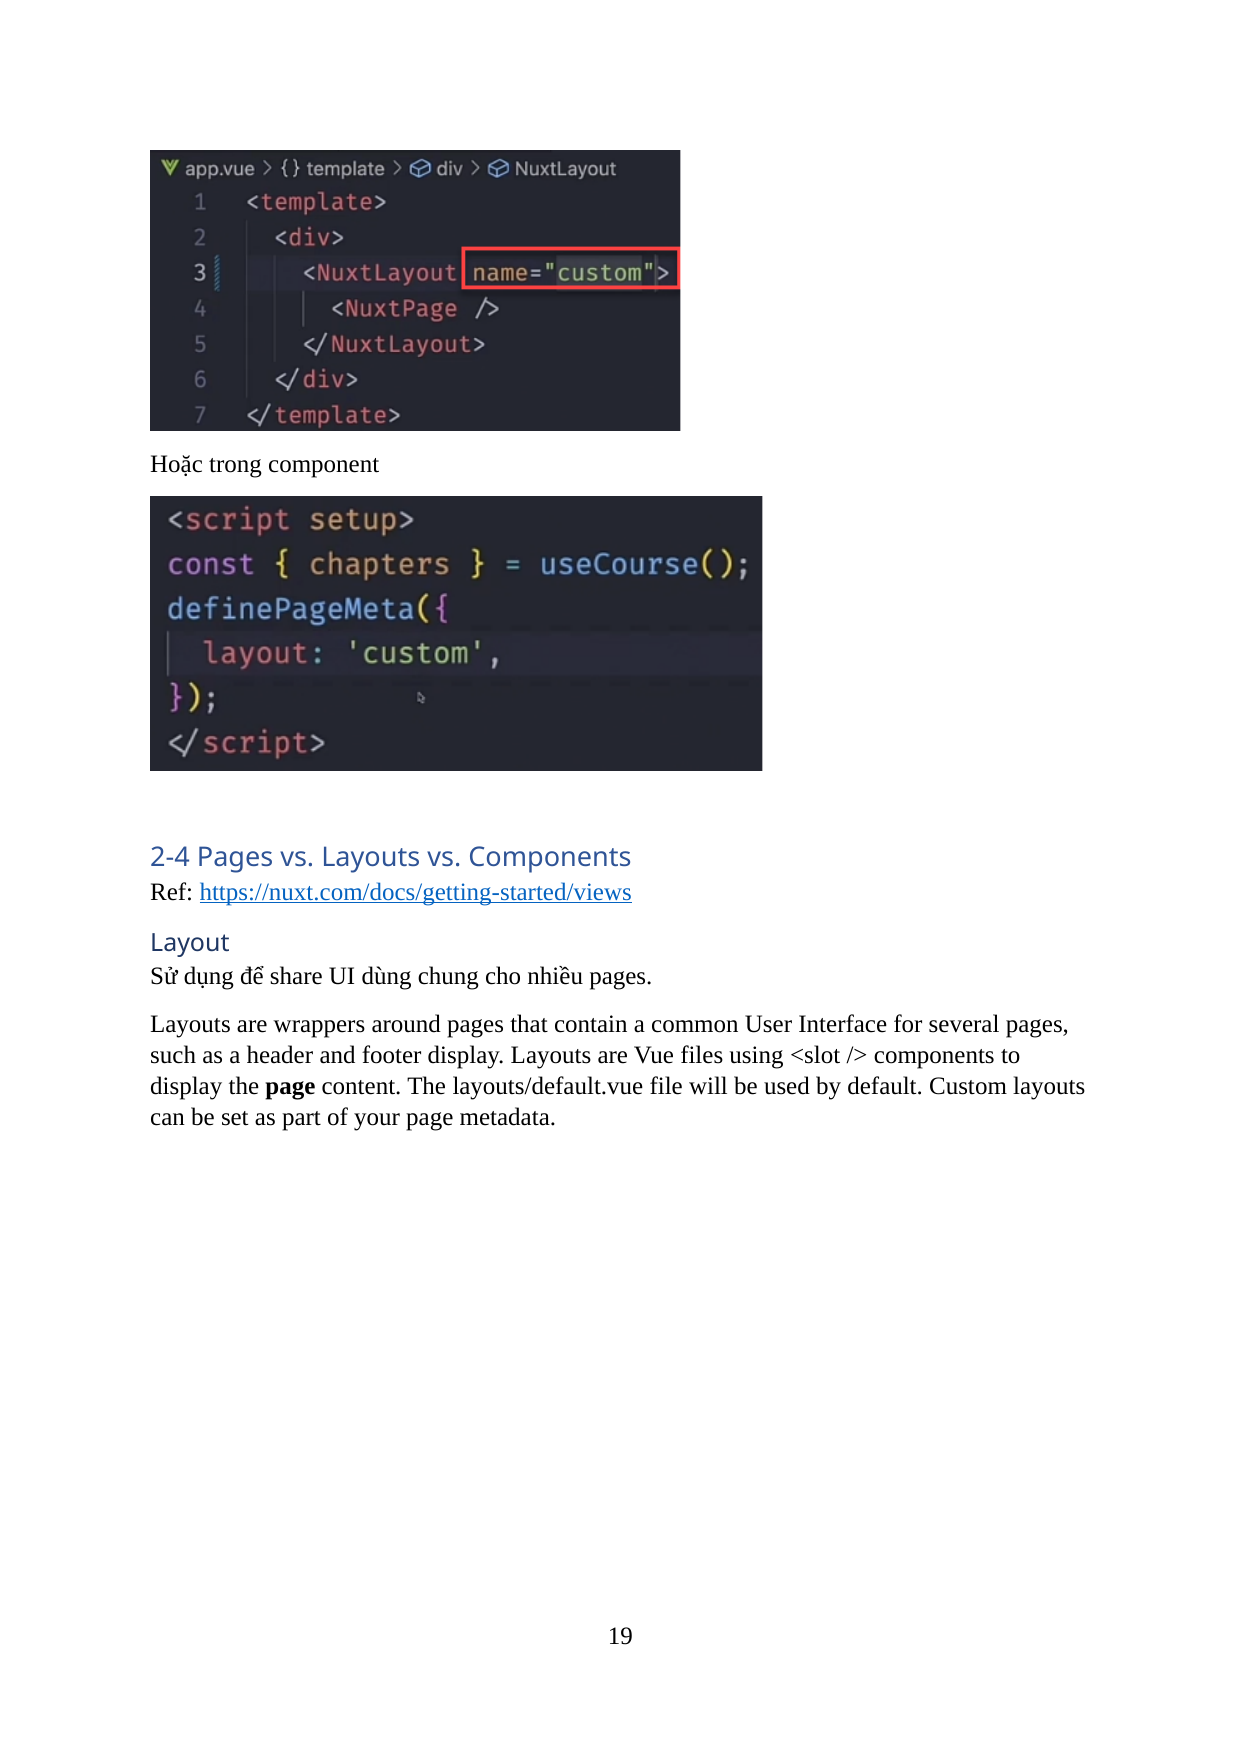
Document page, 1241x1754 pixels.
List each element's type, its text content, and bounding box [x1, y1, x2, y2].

text Ref: https://nuxt.com/docs/getting-started/views [150, 877, 1090, 906]
text Hoặc trong component [150, 449, 1090, 478]
subtitle 2-4 Pages vs. Layouts vs. Components [150, 837, 1090, 874]
text Layouts are wrappers around pages that contain a common User Interface for several pages, such as a header and footer display. Layouts are Vue files using <slot /> components to display the page content. The layouts/default.vue file will be used by default. Custom layouts can be set as part of your page metadata. [150, 1009, 1090, 1131]
text Sử dụng để share UI dùng chung cho nhiều pages. [150, 961, 1090, 990]
subtitle Layout [150, 924, 1090, 958]
picture [150, 496, 763, 771]
picture [150, 150, 681, 431]
